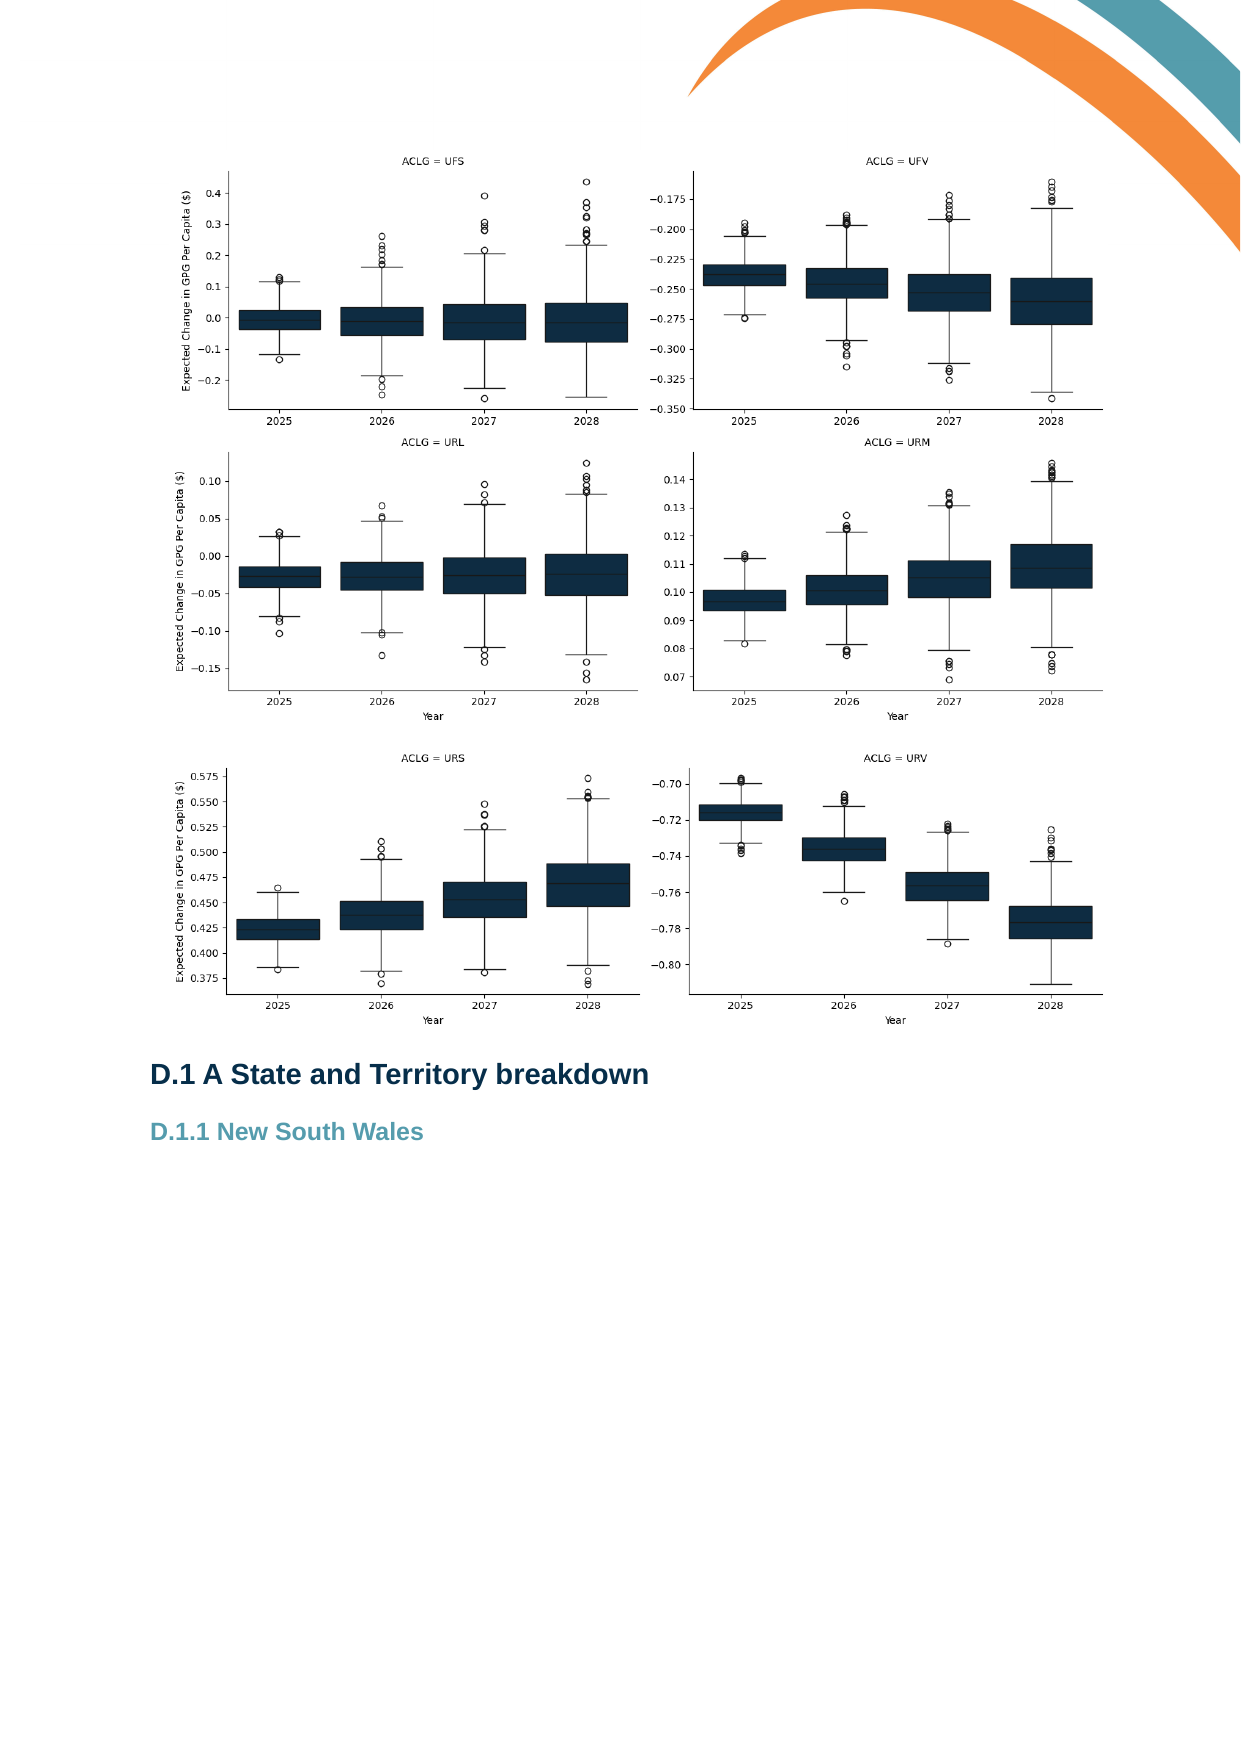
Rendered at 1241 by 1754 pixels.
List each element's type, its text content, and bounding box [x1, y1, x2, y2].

picture [168, 746, 1109, 1033]
subtitle D.1 A State and Territory breakdown [150, 1057, 1090, 1091]
picture [19, 0, 1241, 729]
subtitle D.1.1 New South Wales [150, 1117, 1090, 1145]
